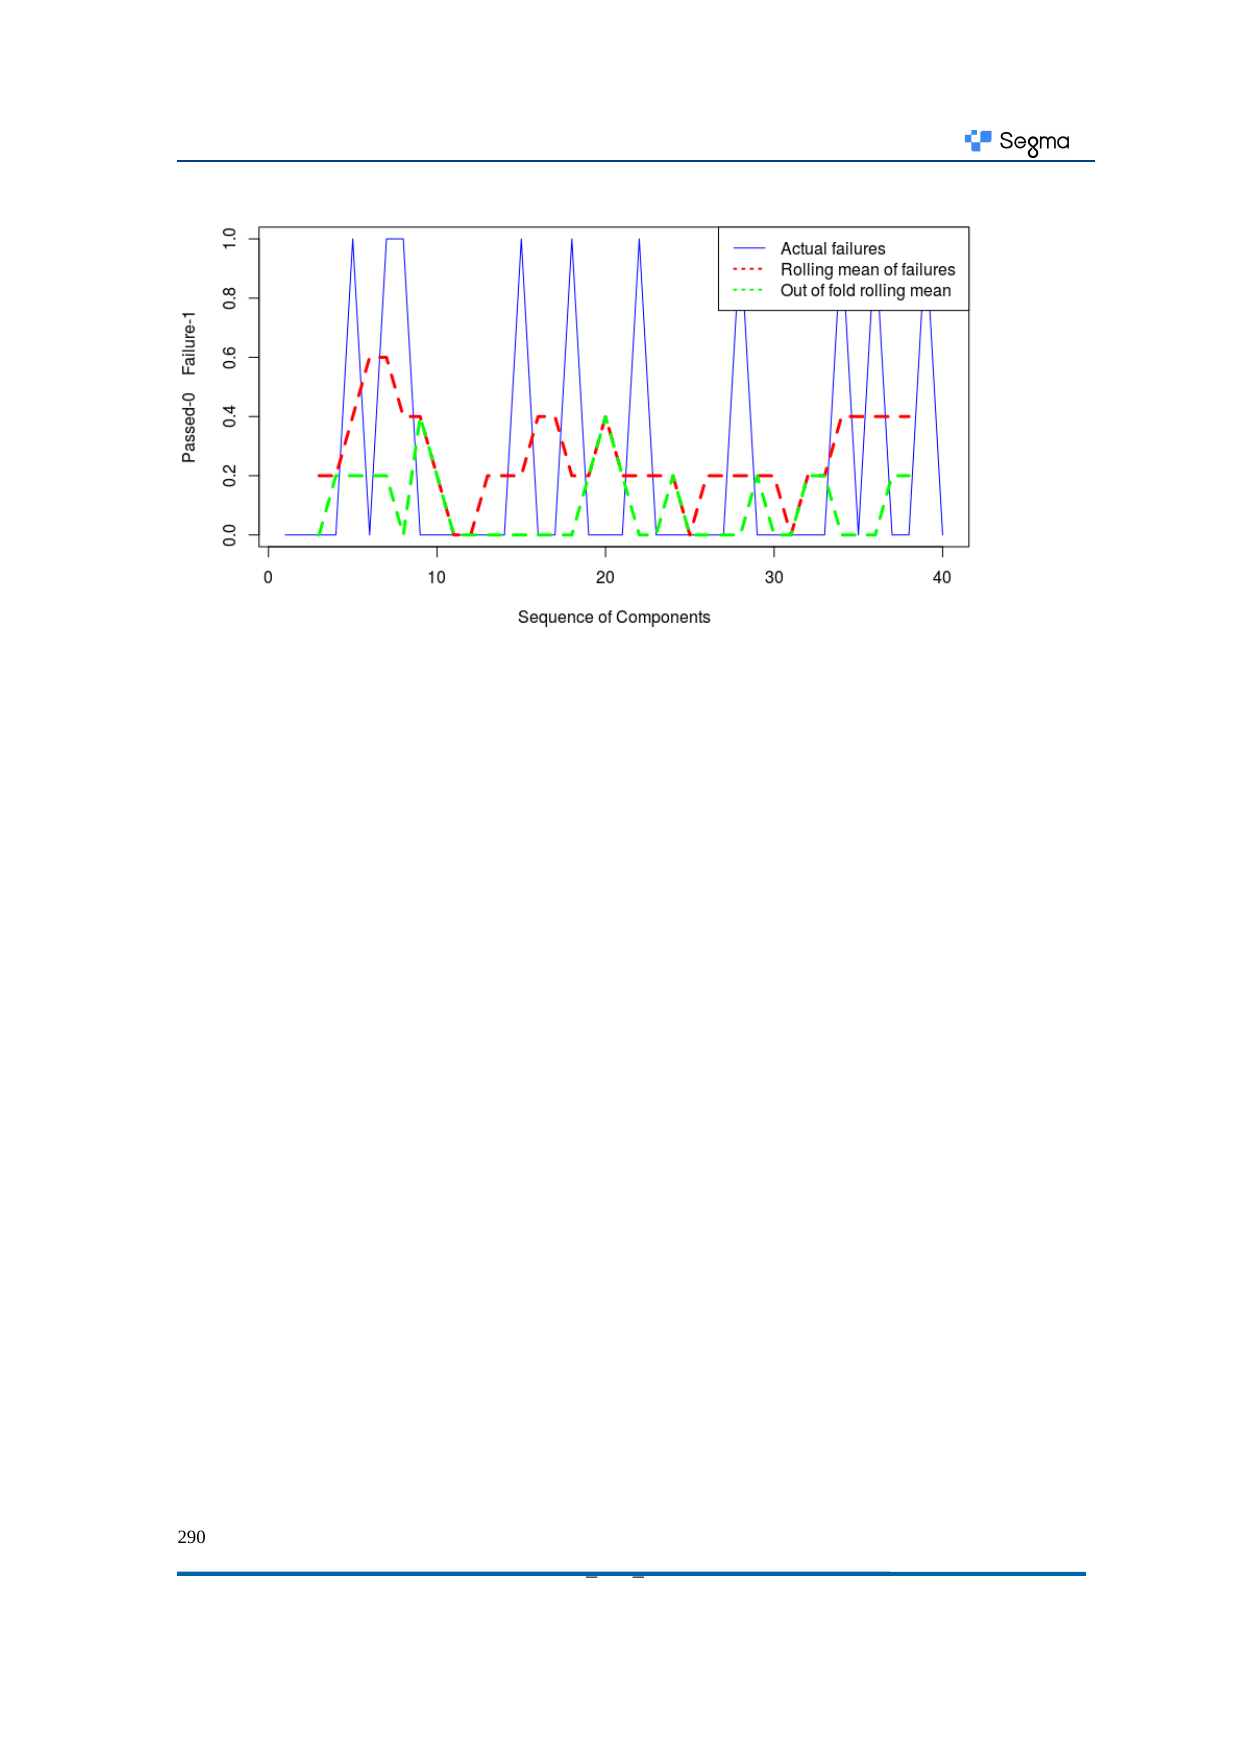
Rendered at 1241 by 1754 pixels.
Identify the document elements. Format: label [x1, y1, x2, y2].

picture [964, 130, 1069, 158]
picture [177, 198, 1011, 649]
